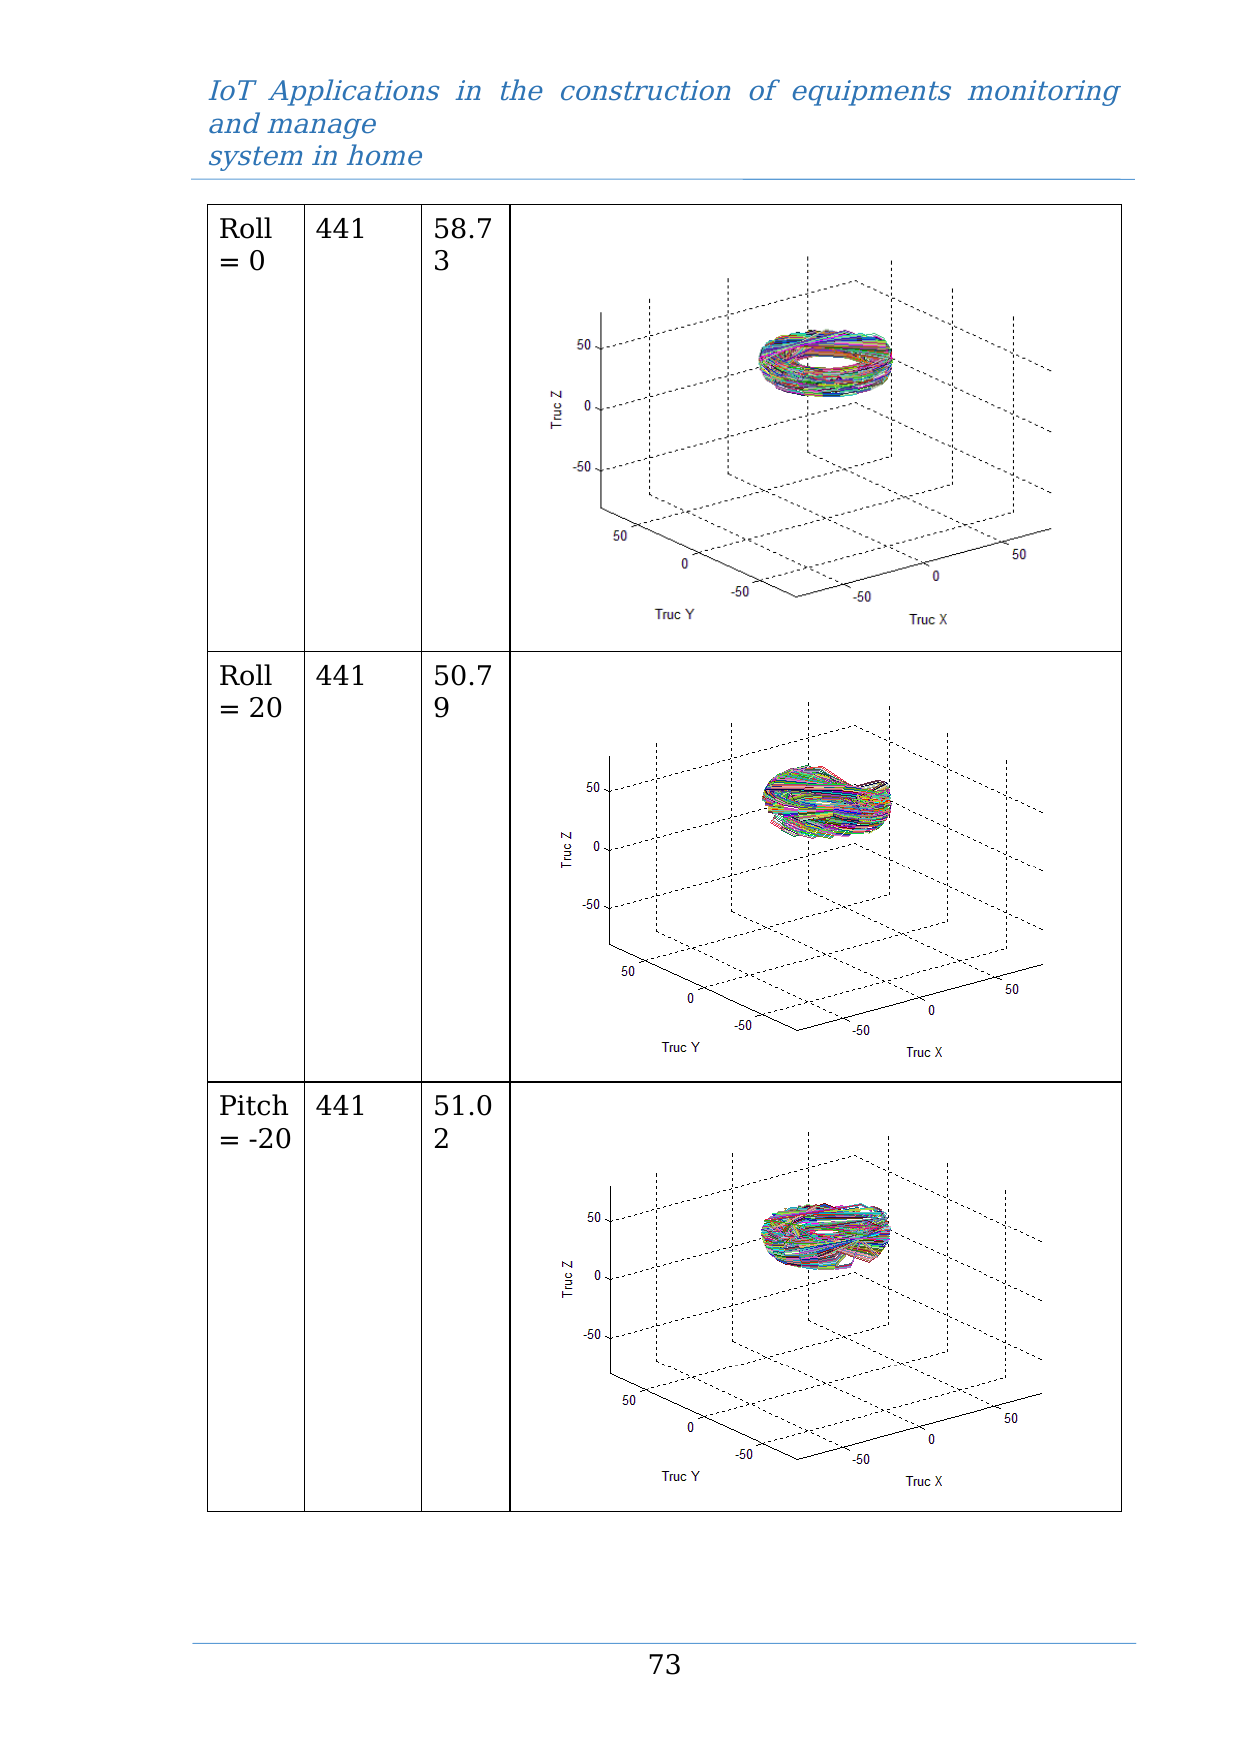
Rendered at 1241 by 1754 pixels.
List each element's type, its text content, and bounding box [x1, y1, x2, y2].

table_cell 441 [305, 652, 421, 1081]
table_cell 441 [305, 205, 421, 651]
table_cell 441 [305, 1083, 421, 1511]
table_cell [511, 1083, 1121, 1511]
table_cell 58.73 [422, 205, 509, 651]
table_cell Roll = 20 [208, 652, 304, 1081]
table_cell [511, 205, 1121, 651]
table_cell Pitch = -20 [208, 1083, 304, 1511]
table_cell Roll = 0 [208, 205, 304, 651]
table_cell [511, 652, 1121, 1081]
table_cell 51.02 [422, 1083, 509, 1511]
table_cell 50.79 [422, 652, 509, 1081]
picture [538, 1088, 1093, 1505]
picture [526, 211, 1105, 645]
picture [537, 658, 1094, 1076]
